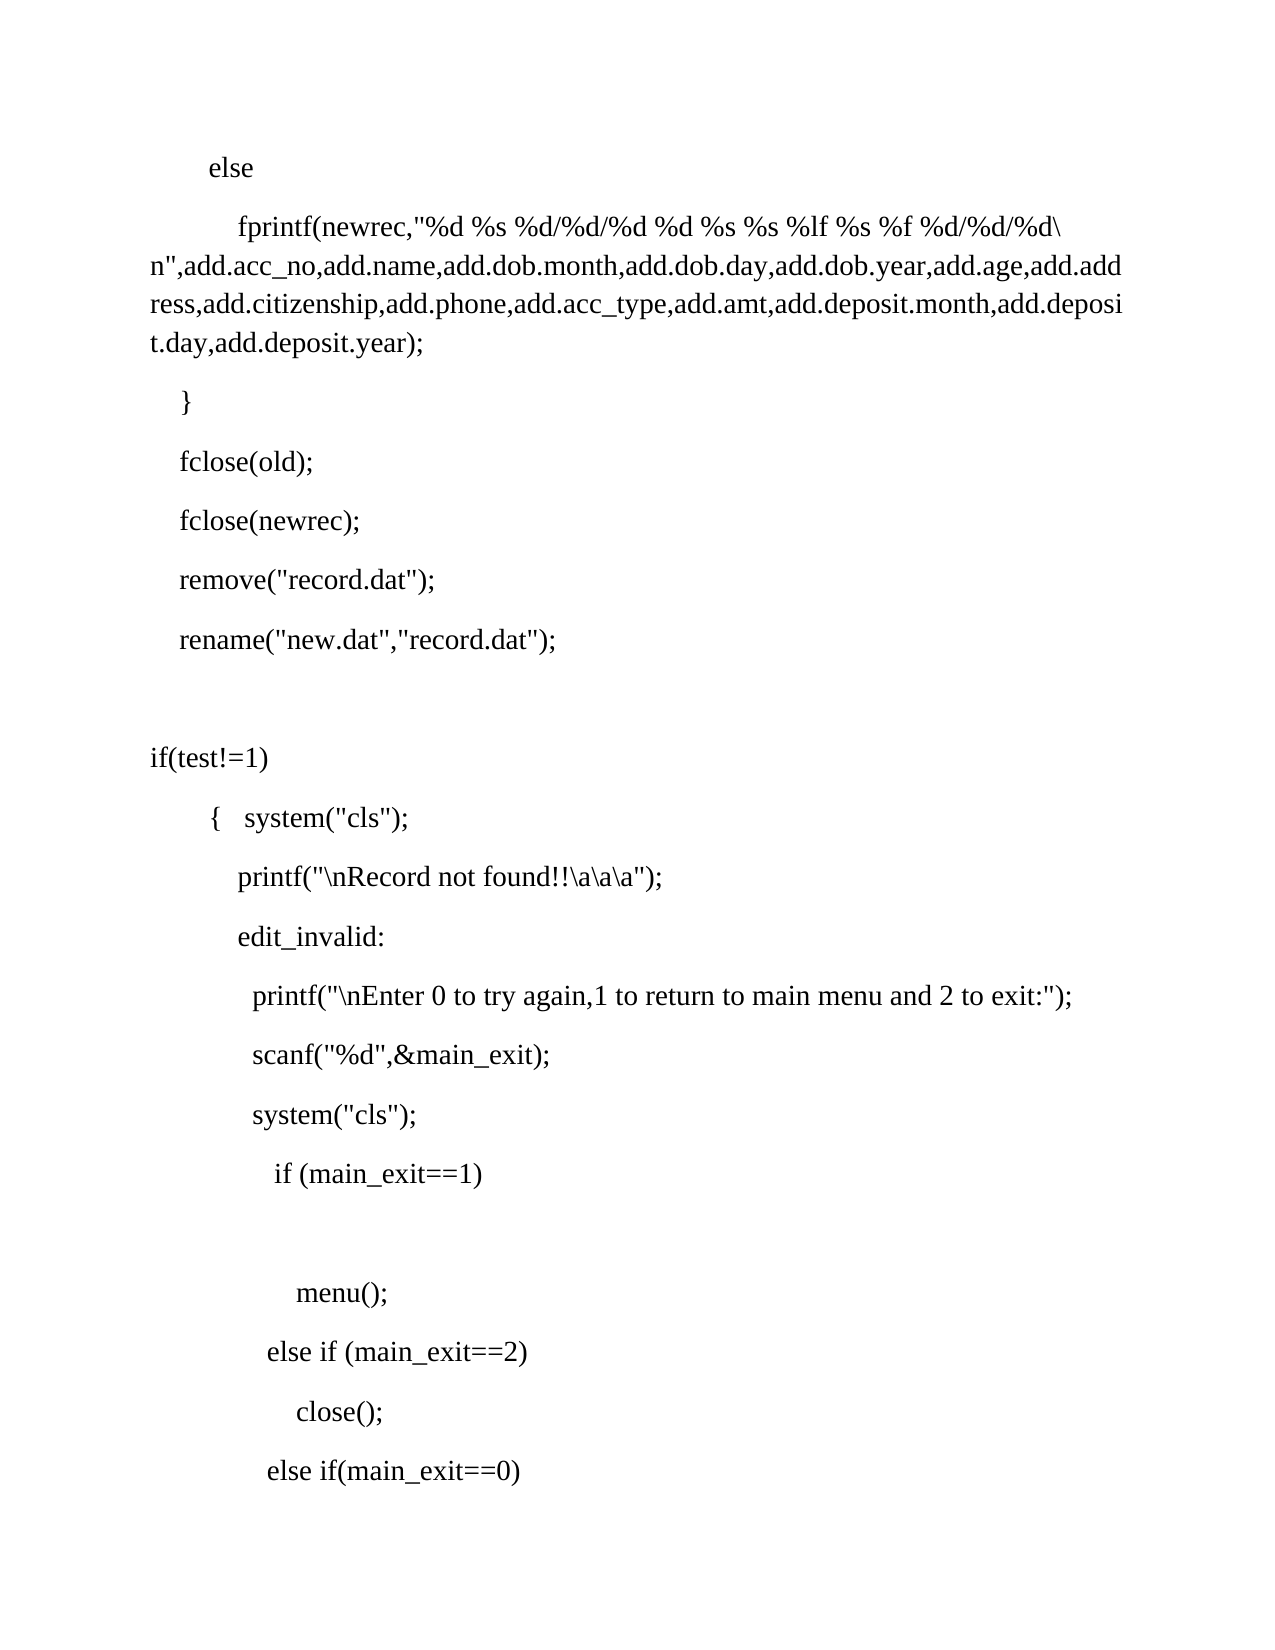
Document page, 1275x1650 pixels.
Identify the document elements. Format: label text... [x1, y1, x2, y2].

text else [150, 150, 1125, 183]
text printf("\nEnter 0 to try again,1 to return to main menu and 2 to exit:"); [150, 978, 1125, 1012]
text scanf("%d",&main_exit); [150, 1037, 1125, 1071]
text rename("new.dat","record.dat"); [150, 622, 1125, 655]
text close(); [150, 1394, 1125, 1427]
text fclose(old); [150, 444, 1125, 477]
text } [150, 384, 1125, 418]
text if(test!=1) [150, 741, 1125, 774]
text { system("cls"); [150, 800, 1125, 833]
text else if(main_exit==0) [150, 1453, 1125, 1487]
text if (main_exit==1) [150, 1156, 1125, 1190]
text fclose(newrec); [150, 503, 1125, 537]
text printf("\nRecord not found!!\a\a\a"); [150, 859, 1125, 893]
text remove("record.dat"); [150, 562, 1125, 596]
text edit_invalid: [150, 919, 1125, 952]
text system("cls"); [150, 1097, 1125, 1130]
text else if (main_exit==2) [150, 1334, 1125, 1368]
text fprintf(newrec,"%d %s %d/%d/%d %d %s %s %lf %s %f %d/%d/%d\n",add.acc_no,add.name,add.dob.month,add.dob.day,add.dob.year,add.age,add.address,add.citizenship,add.phone,add.acc_type,add.amt,add.deposit.month,add.deposit.day,add.deposit.year); [150, 209, 1125, 358]
text menu(); [150, 1275, 1125, 1308]
